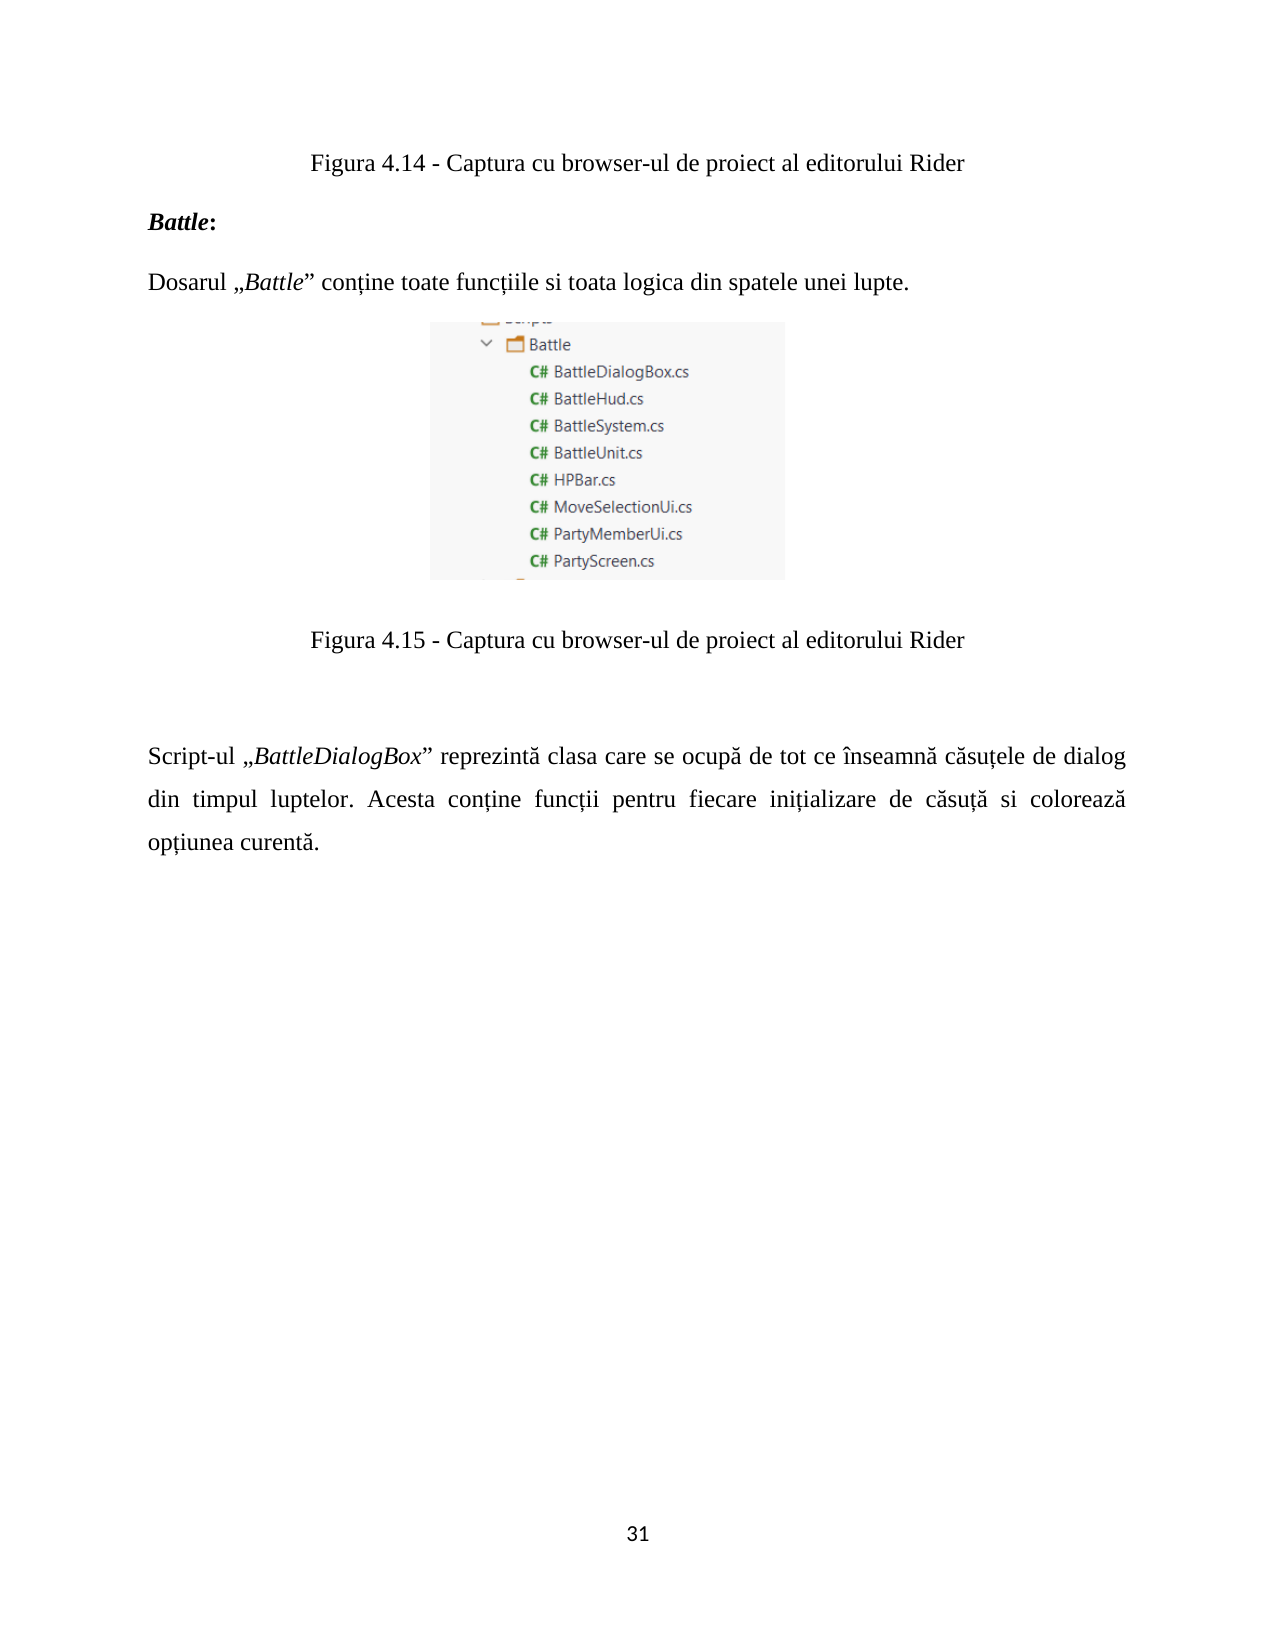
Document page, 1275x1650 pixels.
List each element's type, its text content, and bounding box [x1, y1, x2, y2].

text Figura 4.14 - Captura cu browser-ul de proiect al editorului Rider [148, 148, 1127, 176]
text Dosarul „Battle” conține toate funcțiile si toata logica din spatele unei lupte. [148, 267, 1127, 296]
text Battle: [148, 207, 1127, 236]
picture [430, 322, 786, 580]
text Script-ul „BattleDialogBox” reprezintă clasa care se ocupă de tot ce înseamnă căsuțele de dialog din timpul luptelor. Acesta conține funcții pentru fiecare inițializare de căsuță si colorează opțiunea curentă. [148, 741, 1127, 856]
